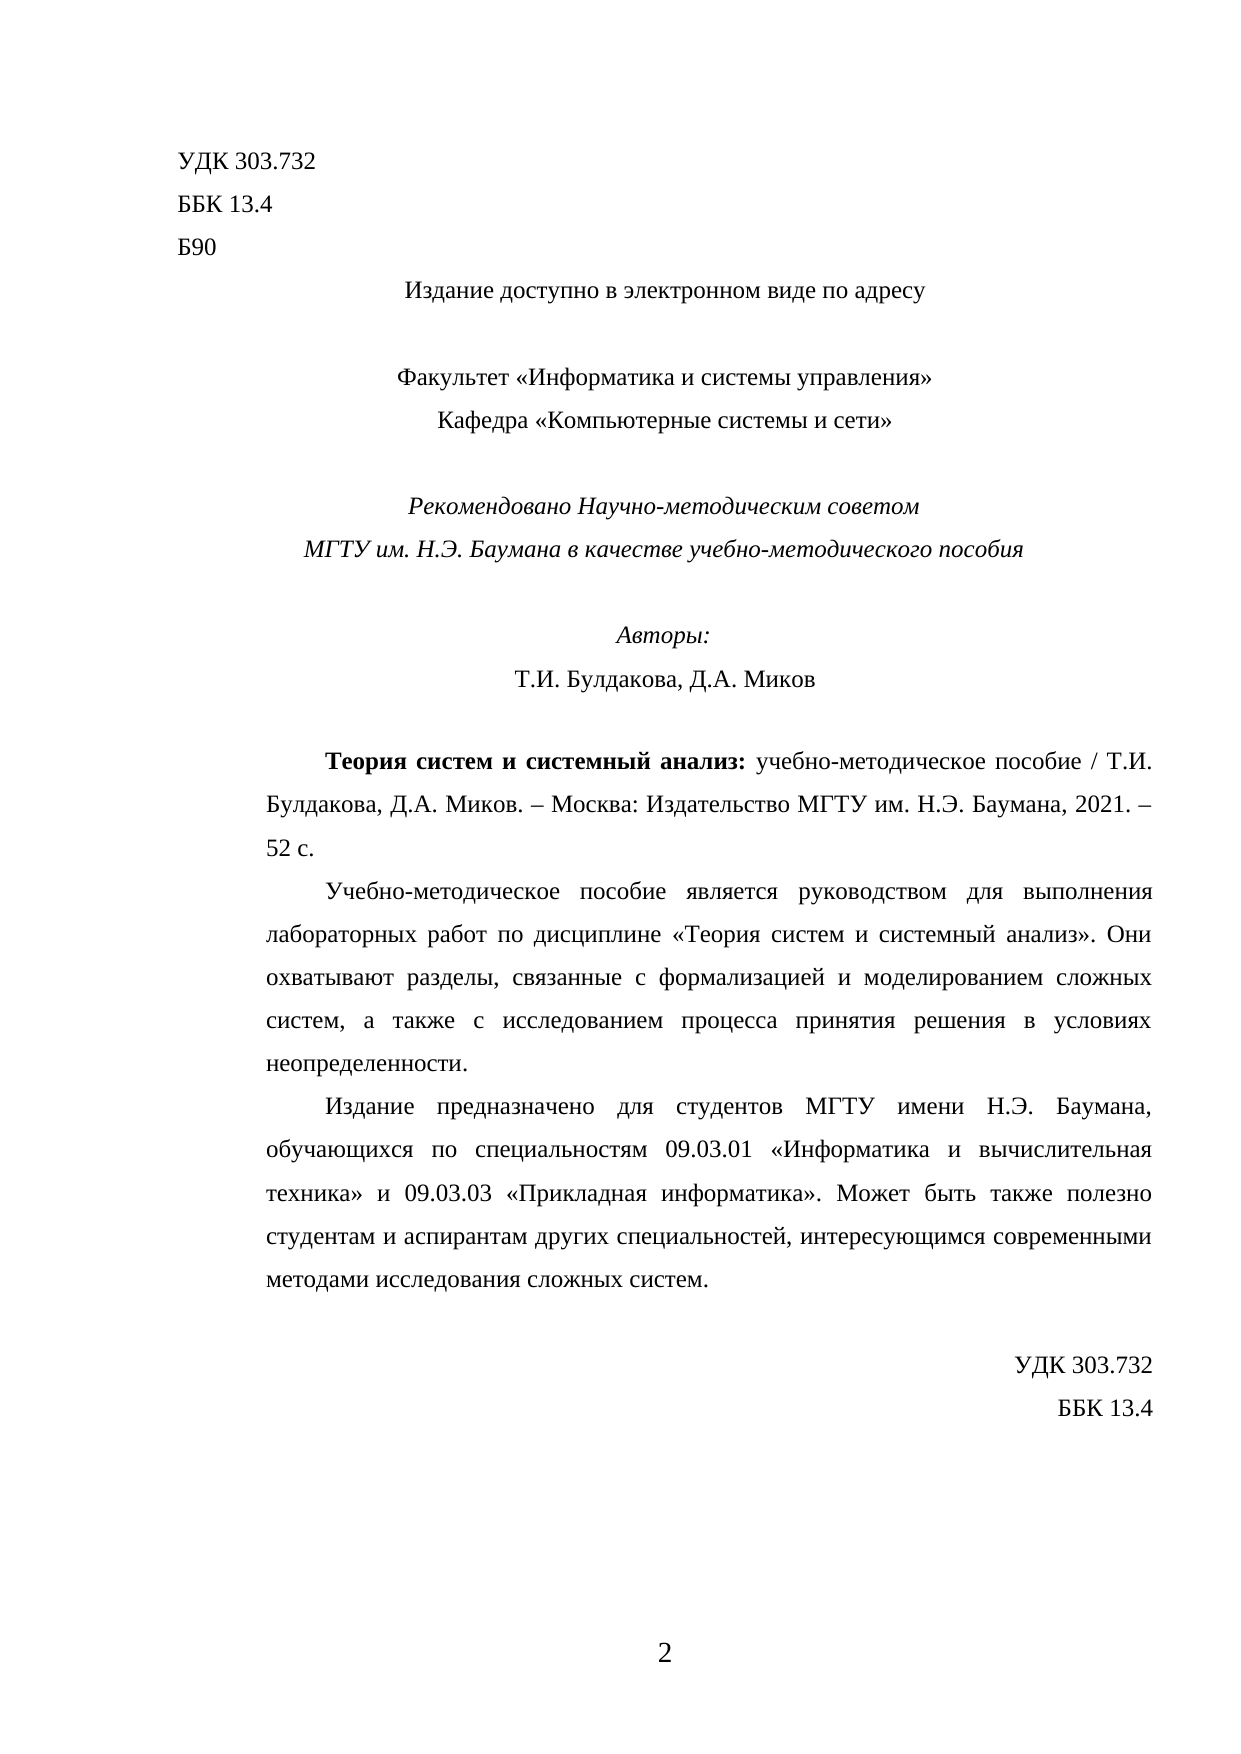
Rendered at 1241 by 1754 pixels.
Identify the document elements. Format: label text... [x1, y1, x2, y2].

text МГТУ им. Н.Э. Баумана в качестве учебно-методического пособия [177, 534, 1153, 563]
text Кафедра «Компьютерные системы и сети» [177, 405, 1153, 434]
text Издание доступно в электронном виде по адресу [177, 276, 1153, 304]
text Учебно-методическое пособие является руководством для выполнения лабораторных работ по дисциплине «Теория систем и системный анализ». Они охватывают разделы, связанные с формализацией и моделированием сложных систем, а также с исследованием процесса принятия решения в условиях неопределенности. [266, 876, 1153, 1077]
text Б90 [177, 232, 1153, 261]
text ББК 13.4 [177, 189, 1153, 218]
text Издание предназначено для студентов МГТУ имени Н.Э. Баумана, обучающихся по специальностям 09.03.01 «Информатика и вычислительная техника» и 09.03.03 «Прикладная информатика». Может быть также полезно студентам и аспирантам других специальностей, интересующимся современными методами исследования сложных систем. [266, 1091, 1153, 1293]
text ББК 13.4 [266, 1393, 1153, 1422]
text Т.И. Булдакова, Д.А. Миков [177, 664, 1153, 692]
text Теория систем и системный анализ: учебно-методическое пособие / Т.И. Булдакова, Д.А. Миков. – Москва: Издательство МГТУ им. Н.Э. Баумана, 2021. – 52 с. [266, 746, 1153, 861]
text Рекомендовано Научно-методическим советом [177, 491, 1153, 520]
text Факультет «Информатика и системы управления» [177, 362, 1153, 391]
text УДК 303.732 [177, 146, 1153, 175]
text УДК 303.732 [266, 1350, 1153, 1379]
text Авторы: [177, 621, 1153, 649]
